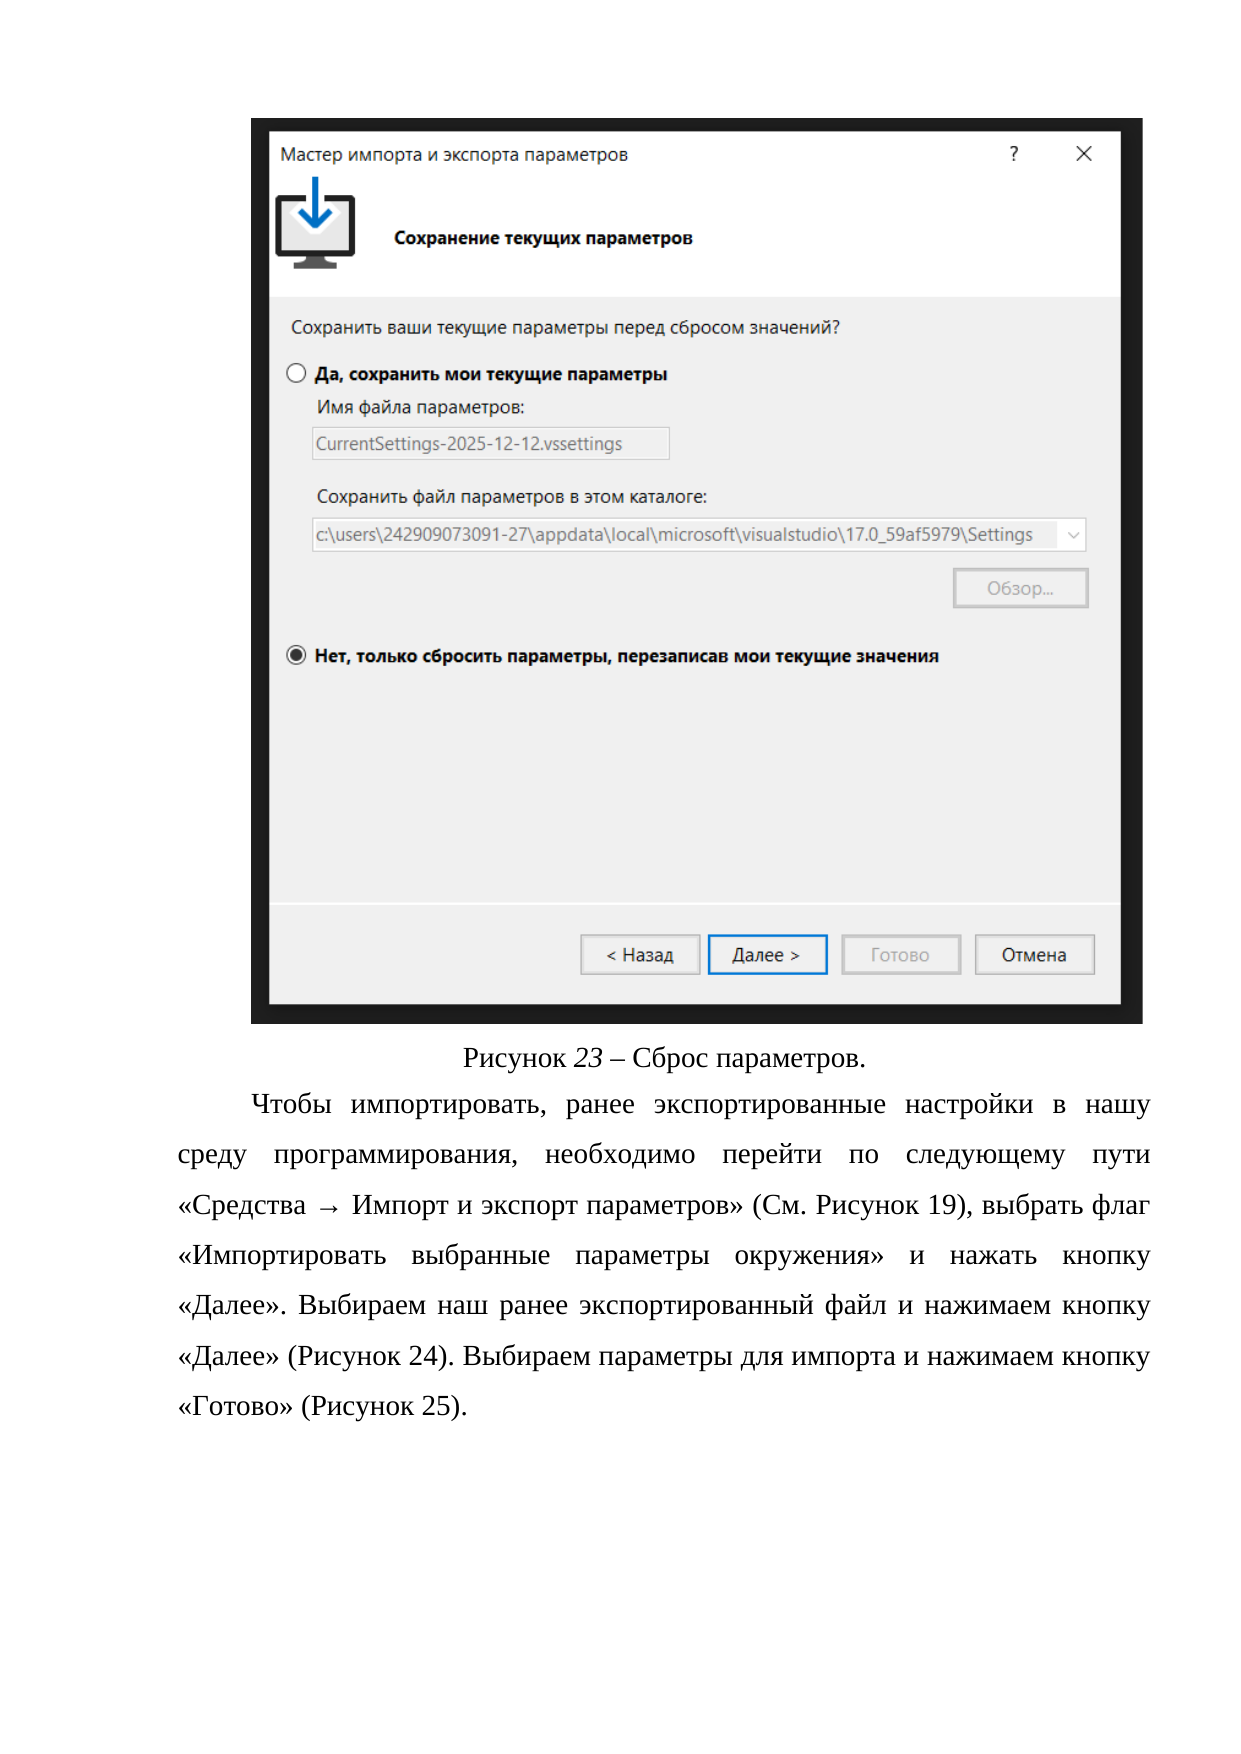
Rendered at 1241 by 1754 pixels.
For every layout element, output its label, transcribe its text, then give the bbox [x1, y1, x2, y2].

text Рисунок 23 – Сброс параметров. [177, 1040, 1152, 1074]
picture [251, 118, 1143, 1024]
text Чтобы импортировать, ранее экспортированные настройки в нашу среду программирования, необходимо перейти по следующему пути «Средства → Импорт и экспорт параметров» (См. Рисунок 19), выбрать флаг «Импортировать выбранные параметры окружения» и нажать кнопку «Далее». Выбираем наш ранее экспортированный файл и нажимаем кнопку «Далее» (Рисунок 24). Выбираем параметры для импорта и нажимаем кнопку «Готово» (Рисунок 25). [177, 1086, 1152, 1422]
